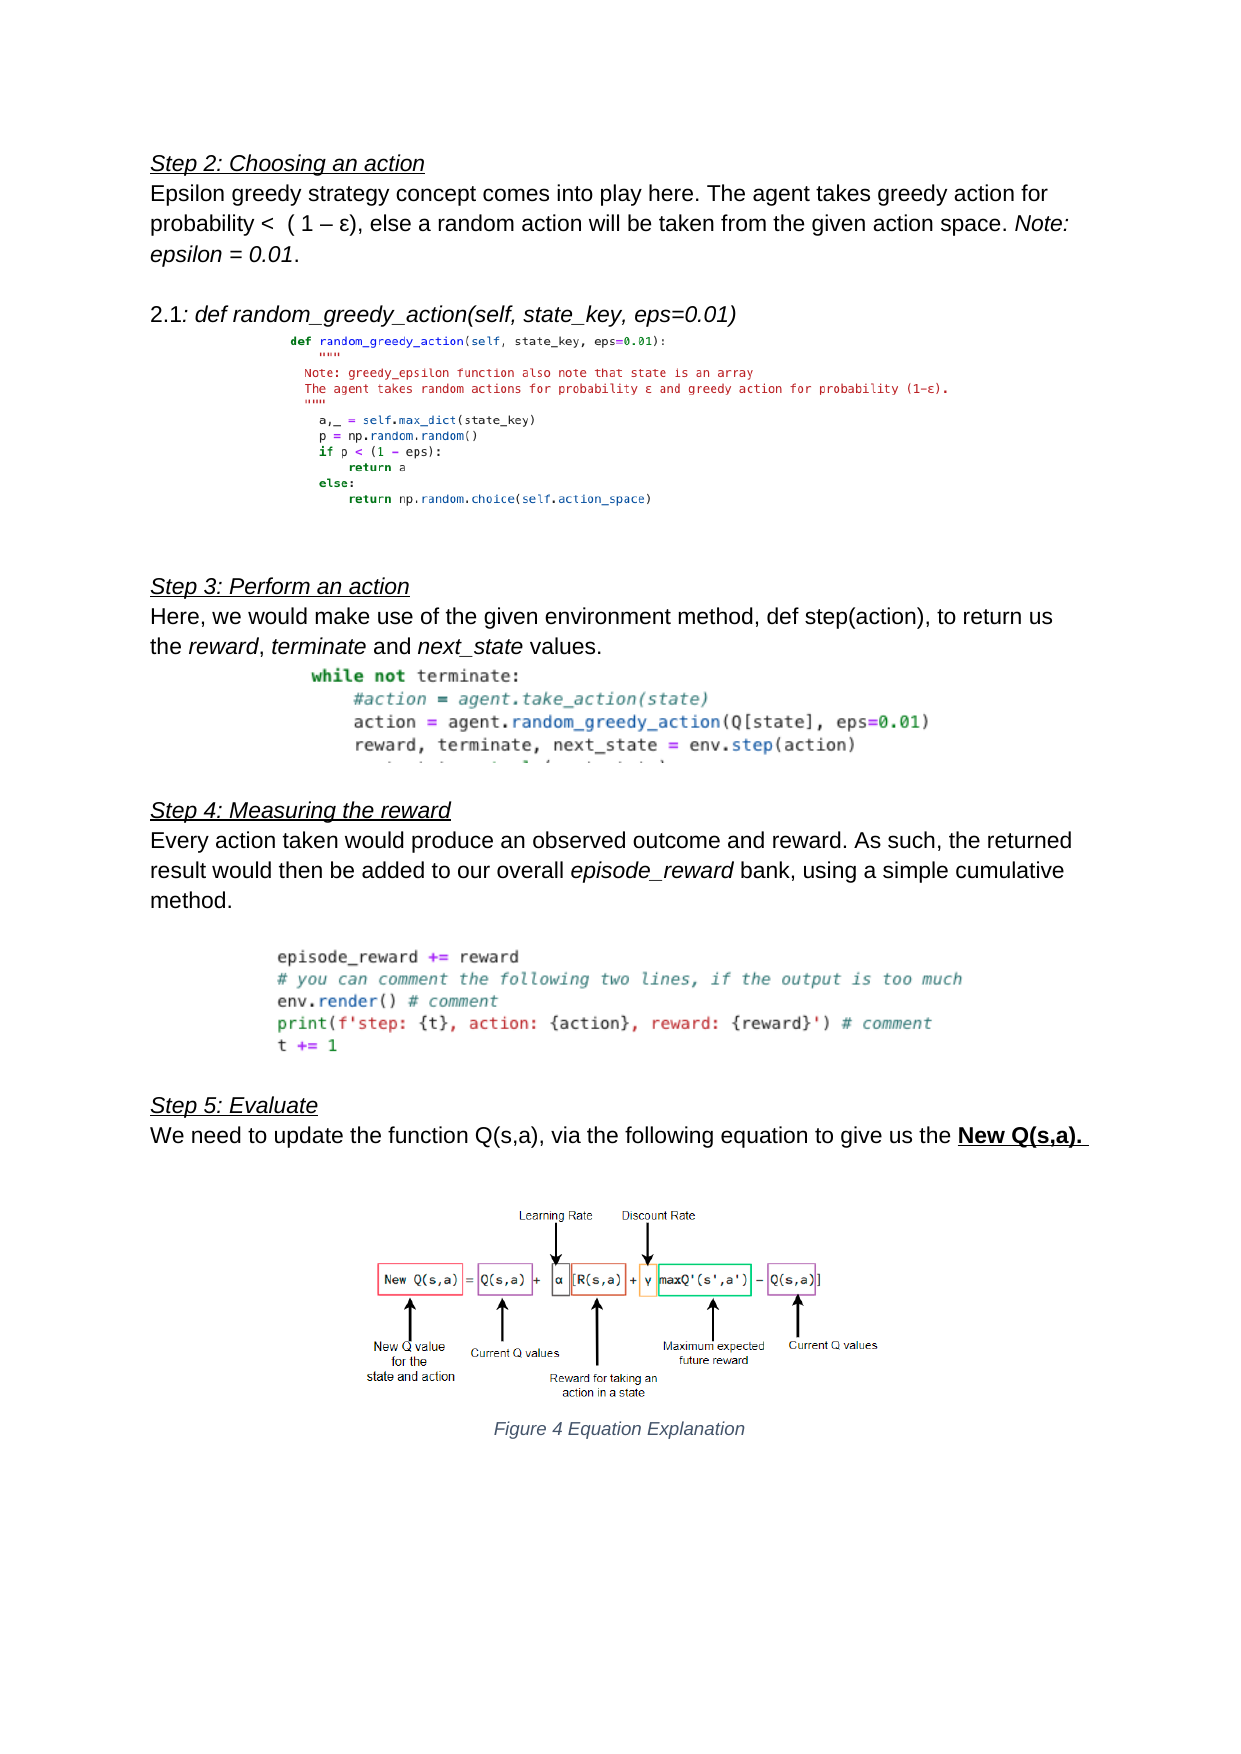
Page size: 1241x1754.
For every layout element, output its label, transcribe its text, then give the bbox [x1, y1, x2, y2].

text Step 4: Measuring the reward [150, 797, 1090, 823]
text Epsilon greedy strategy concept comes into play here. The agent takes greedy action for probability < ( 1 – ε), else a random action will be taken from the given action space. Note: epsilon = 0.01. [150, 180, 1090, 267]
picture [300, 663, 941, 763]
text Here, we would make use of the given environment method, def step(action), to return us the reward, terminate and next_state values. [150, 603, 1090, 659]
text 2.1: def random_greedy_action(self, state_key, eps=0.01) [150, 301, 1090, 327]
picture [281, 331, 959, 509]
text Step 5: Evaluate [150, 1092, 1090, 1119]
text Step 2: Choosing an action [150, 150, 1090, 176]
text Every action taken would produce an observed outcome and reward. As such, the returned result would then be added to our overall episode_reward bank, using a simple cumulative method. [150, 827, 1090, 913]
text Step 3: Perform an action [150, 573, 1090, 599]
picture [267, 947, 973, 1059]
text We need to update the function Q(s,a), via the following equation to give us the New Q(s,a). [150, 1122, 1090, 1149]
text Figure 4 Equation Explanation [150, 1418, 1090, 1440]
picture [344, 1182, 896, 1419]
